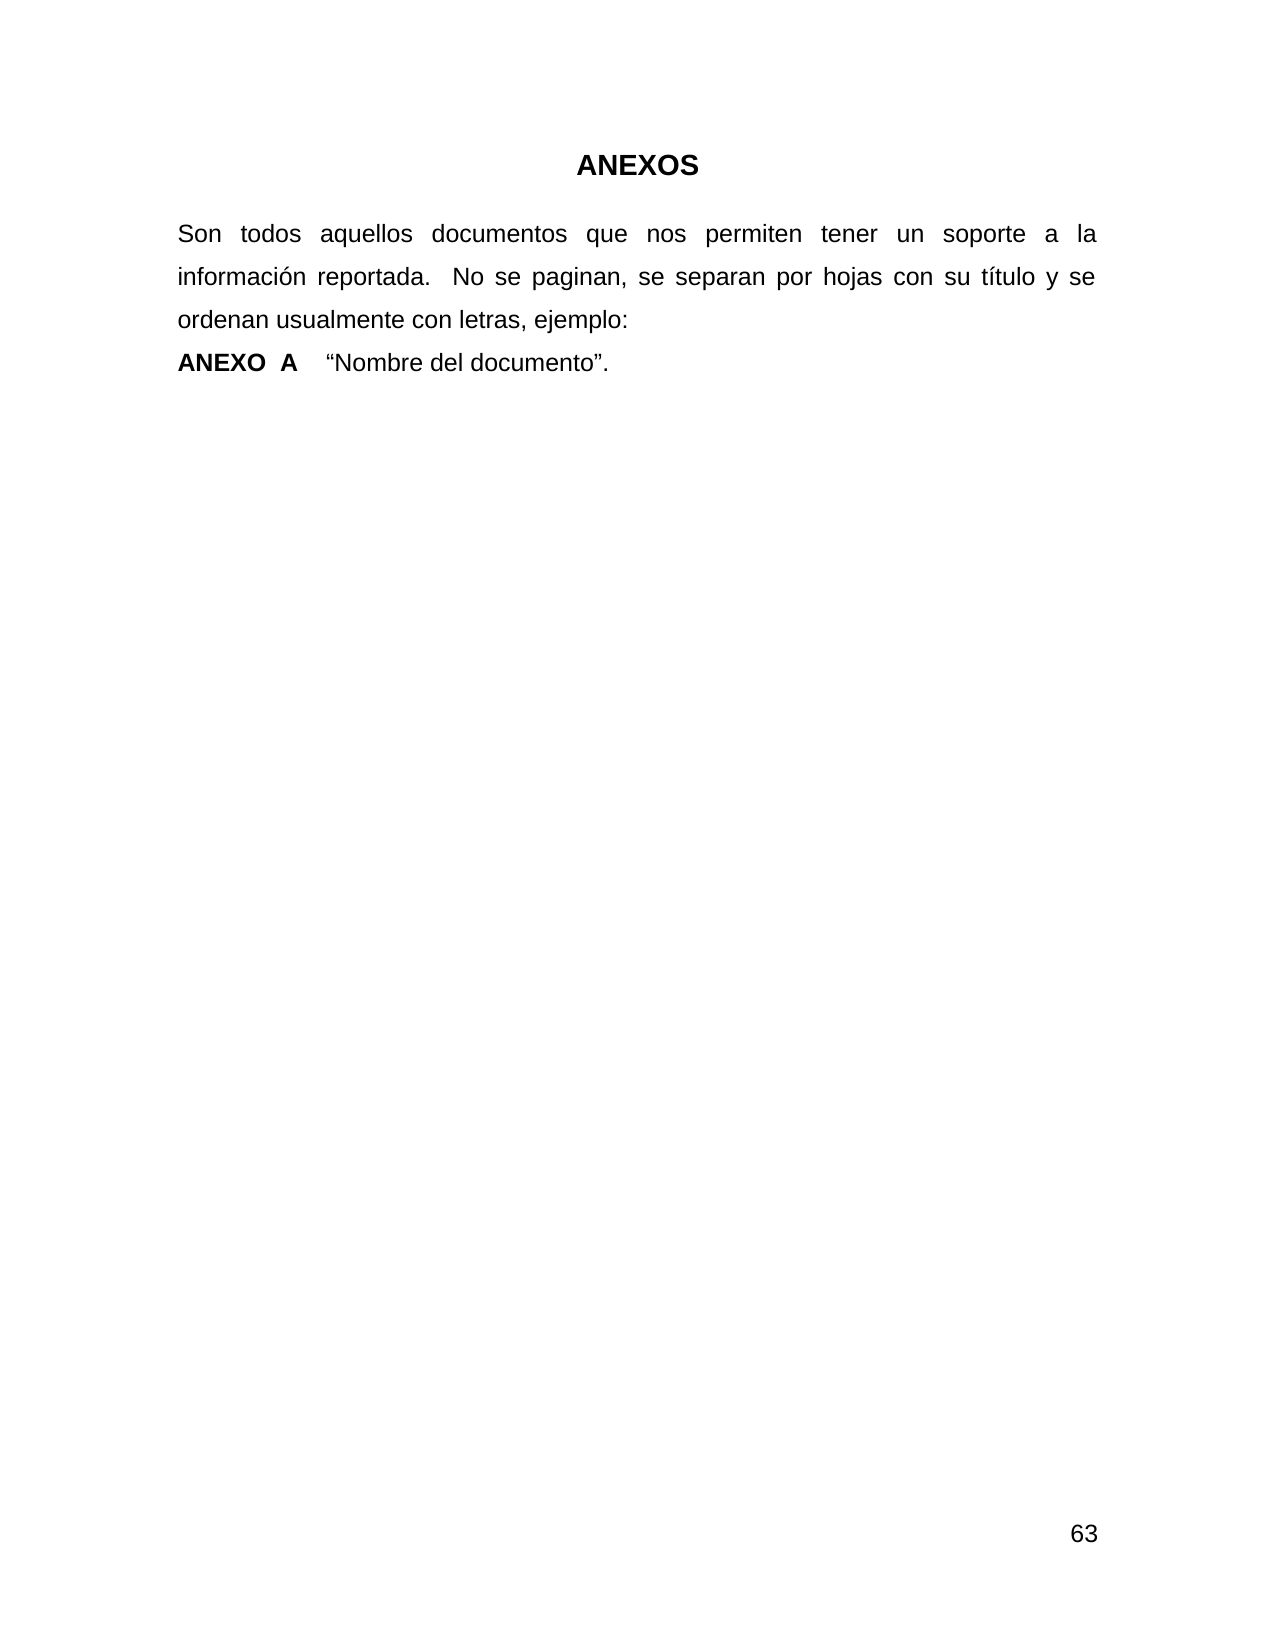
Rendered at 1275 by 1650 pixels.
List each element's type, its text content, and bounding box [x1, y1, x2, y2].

text Son todos aquellos documentos que nos permiten tener un soporte a la información reportada. No se paginan, se separan por hojas con su título y se ordenan usualmente con letras, ejemplo: [177, 219, 1098, 334]
list ANEXOS [177, 148, 1098, 181]
text ANEXO A “Nombre del documento”. [177, 348, 1098, 377]
